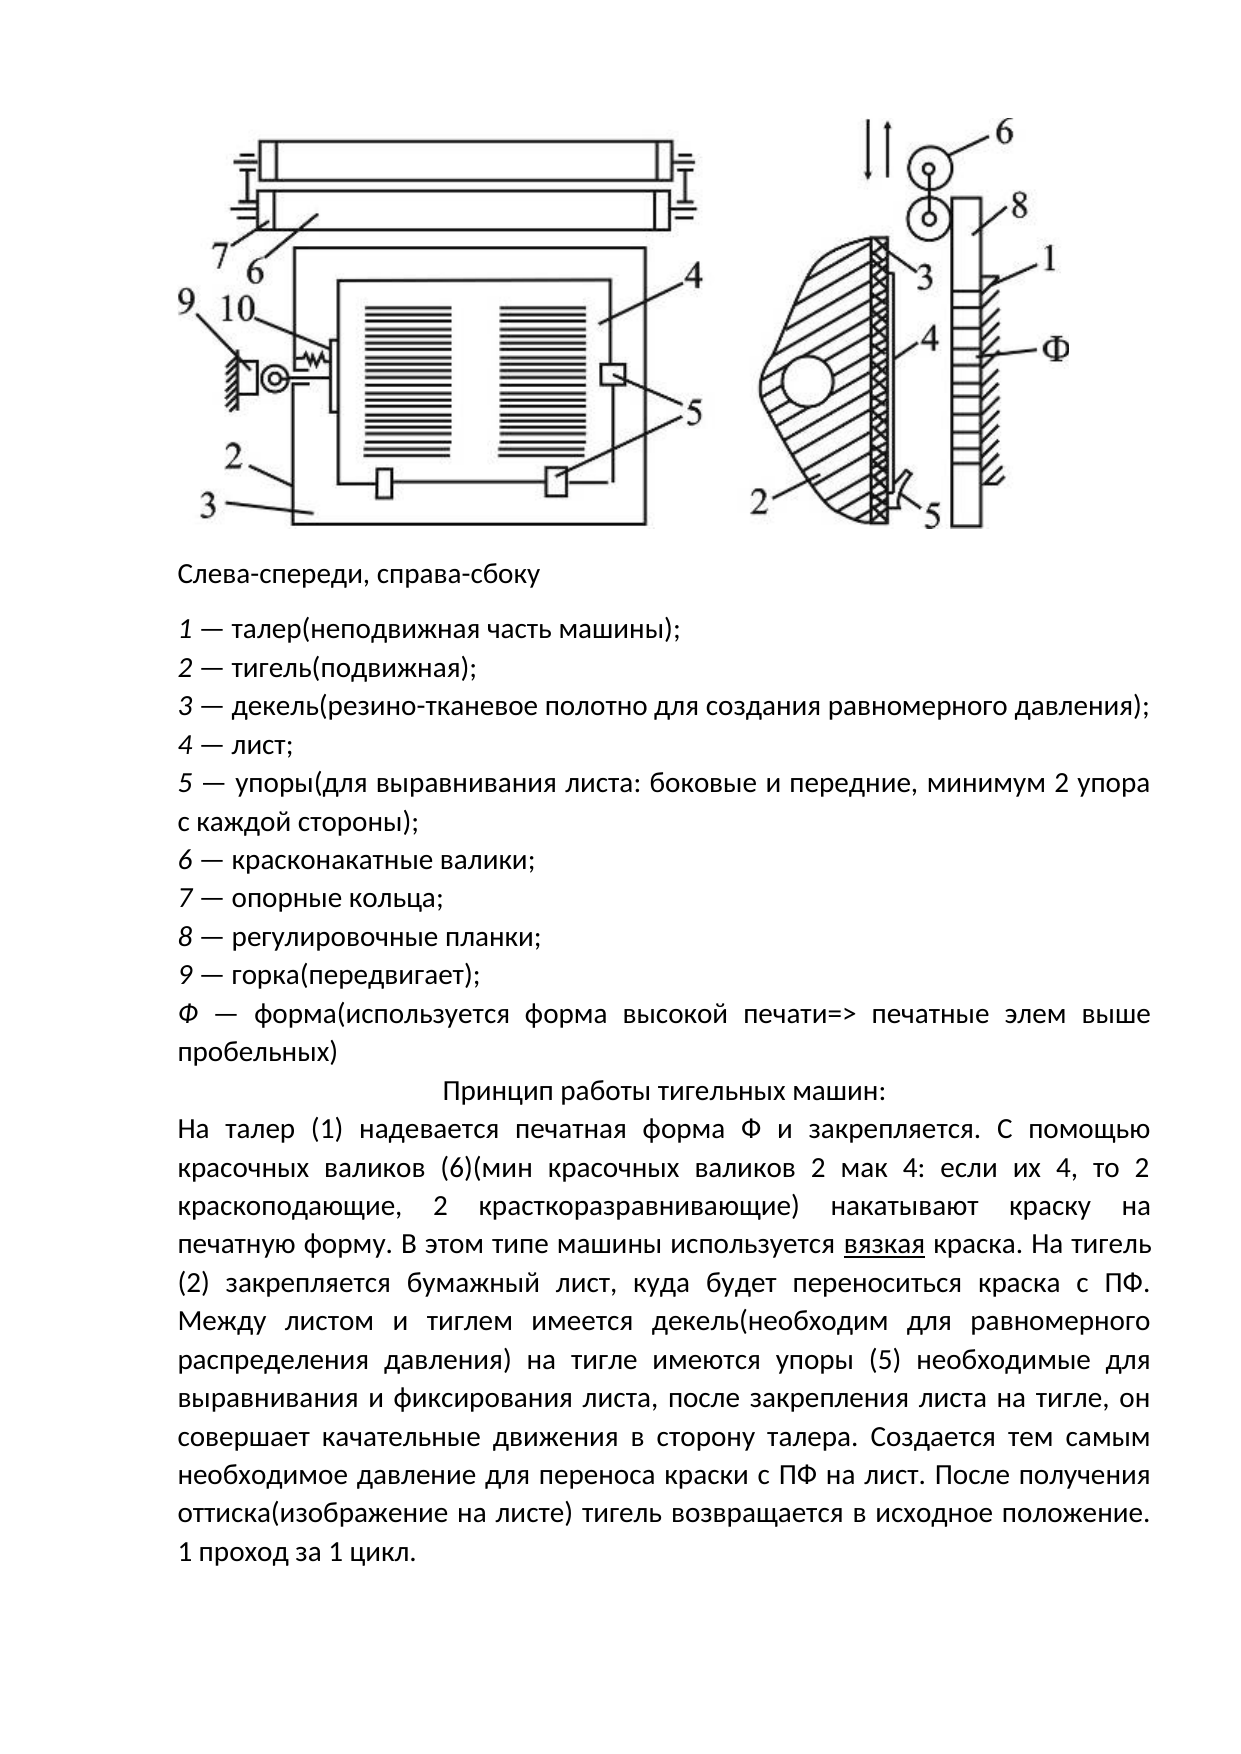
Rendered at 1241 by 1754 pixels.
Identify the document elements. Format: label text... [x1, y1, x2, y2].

text 5 — упоры(для выравнивания листа: боковые и передние, минимум 2 упора с каждой стороны); [177, 764, 1152, 838]
text 6 — красконакатные валики; [177, 841, 1152, 877]
text 8 — регулировочные планки; [177, 918, 1152, 954]
text Принцип работы тигельных машин: [177, 1072, 1152, 1107]
picture [177, 118, 1069, 529]
text 3 — декель(резино-тканевое полотно для создания равномерного давления); [177, 687, 1152, 723]
text 9 — горка(передвигает); [177, 956, 1152, 992]
text 7 — опорные кольца; [177, 879, 1152, 915]
text Ф — форма(используется форма высокой печати=> печатные элем выше пробельных) [177, 995, 1152, 1069]
text На талер (1) надевается печатная форма Ф и закрепляется. С помощью красочных валиков (6)(мин красочных валиков 2 мак 4: если их 4, то 2 краскоподающие, 2 красткоразравнивающие) накатывают краску на печатную форму. В этом типе машины используется вязкая краска. На тигель (2) закрепляется бумажный лист, куда будет переноситься краска с ПФ. Между листом и тиглем имеется декель(необходим для равномерного распределения давления) на тигле имеются упоры (5) необходимые для выравнивания и фиксирования листа, после закрепления листа на тигле, он совершает качательные движения в сторону талера. Создается тем самым необходимое давление для переноса краски с ПФ на лист. После получения оттиска(изображение на листе) тигель возвращается в исходное положение. 1 проход за 1 цикл. [177, 1110, 1152, 1569]
text 1 — талер(неподвижная часть машины); [177, 611, 1152, 646]
text Слева-спереди, справа-сбоку [177, 555, 1152, 591]
text 2 — тигель(подвижная); [177, 649, 1152, 684]
text 4 — лист; [177, 726, 1152, 761]
